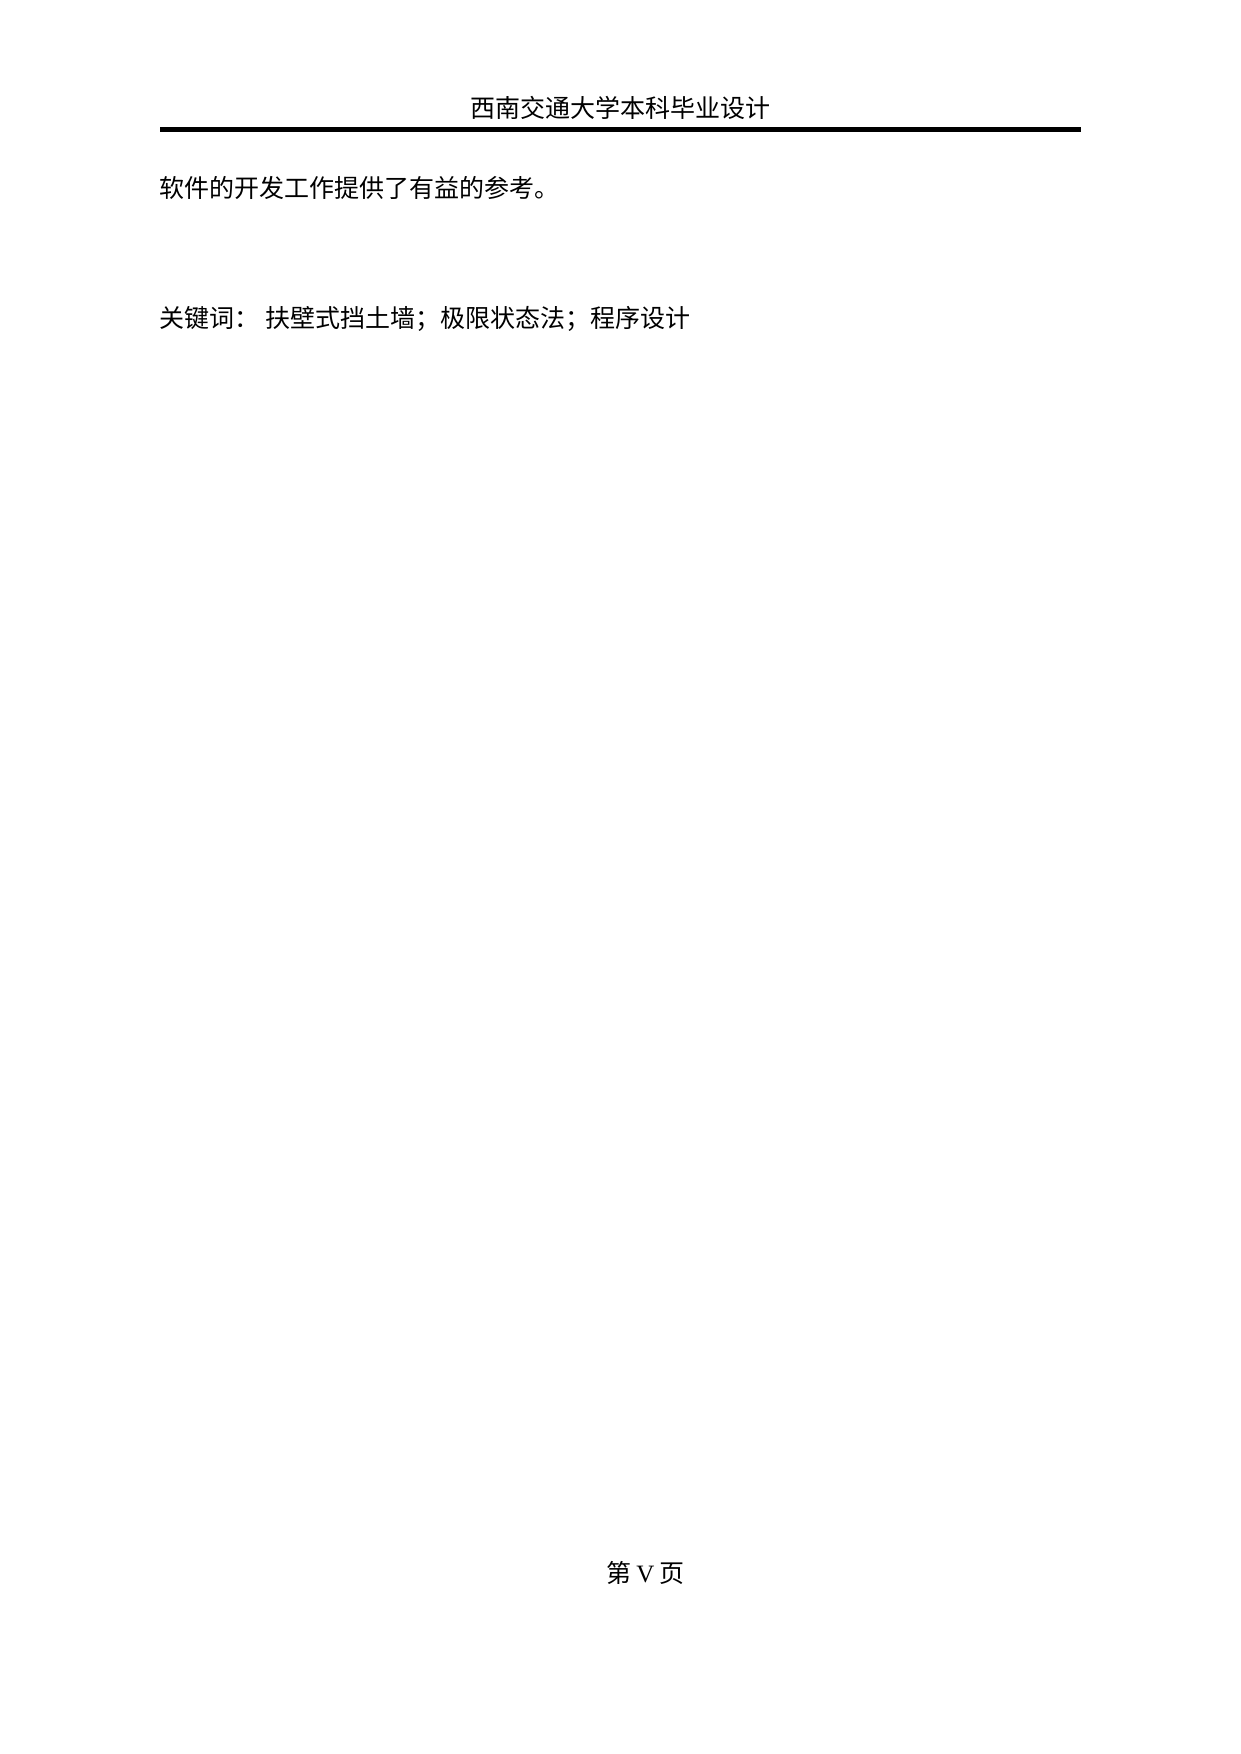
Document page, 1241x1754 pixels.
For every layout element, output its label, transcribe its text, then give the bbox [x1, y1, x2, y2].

text 关键词： 扶壁式挡土墙；极限状态法；程序设计 [159, 284, 1081, 349]
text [159, 154, 1081, 219]
